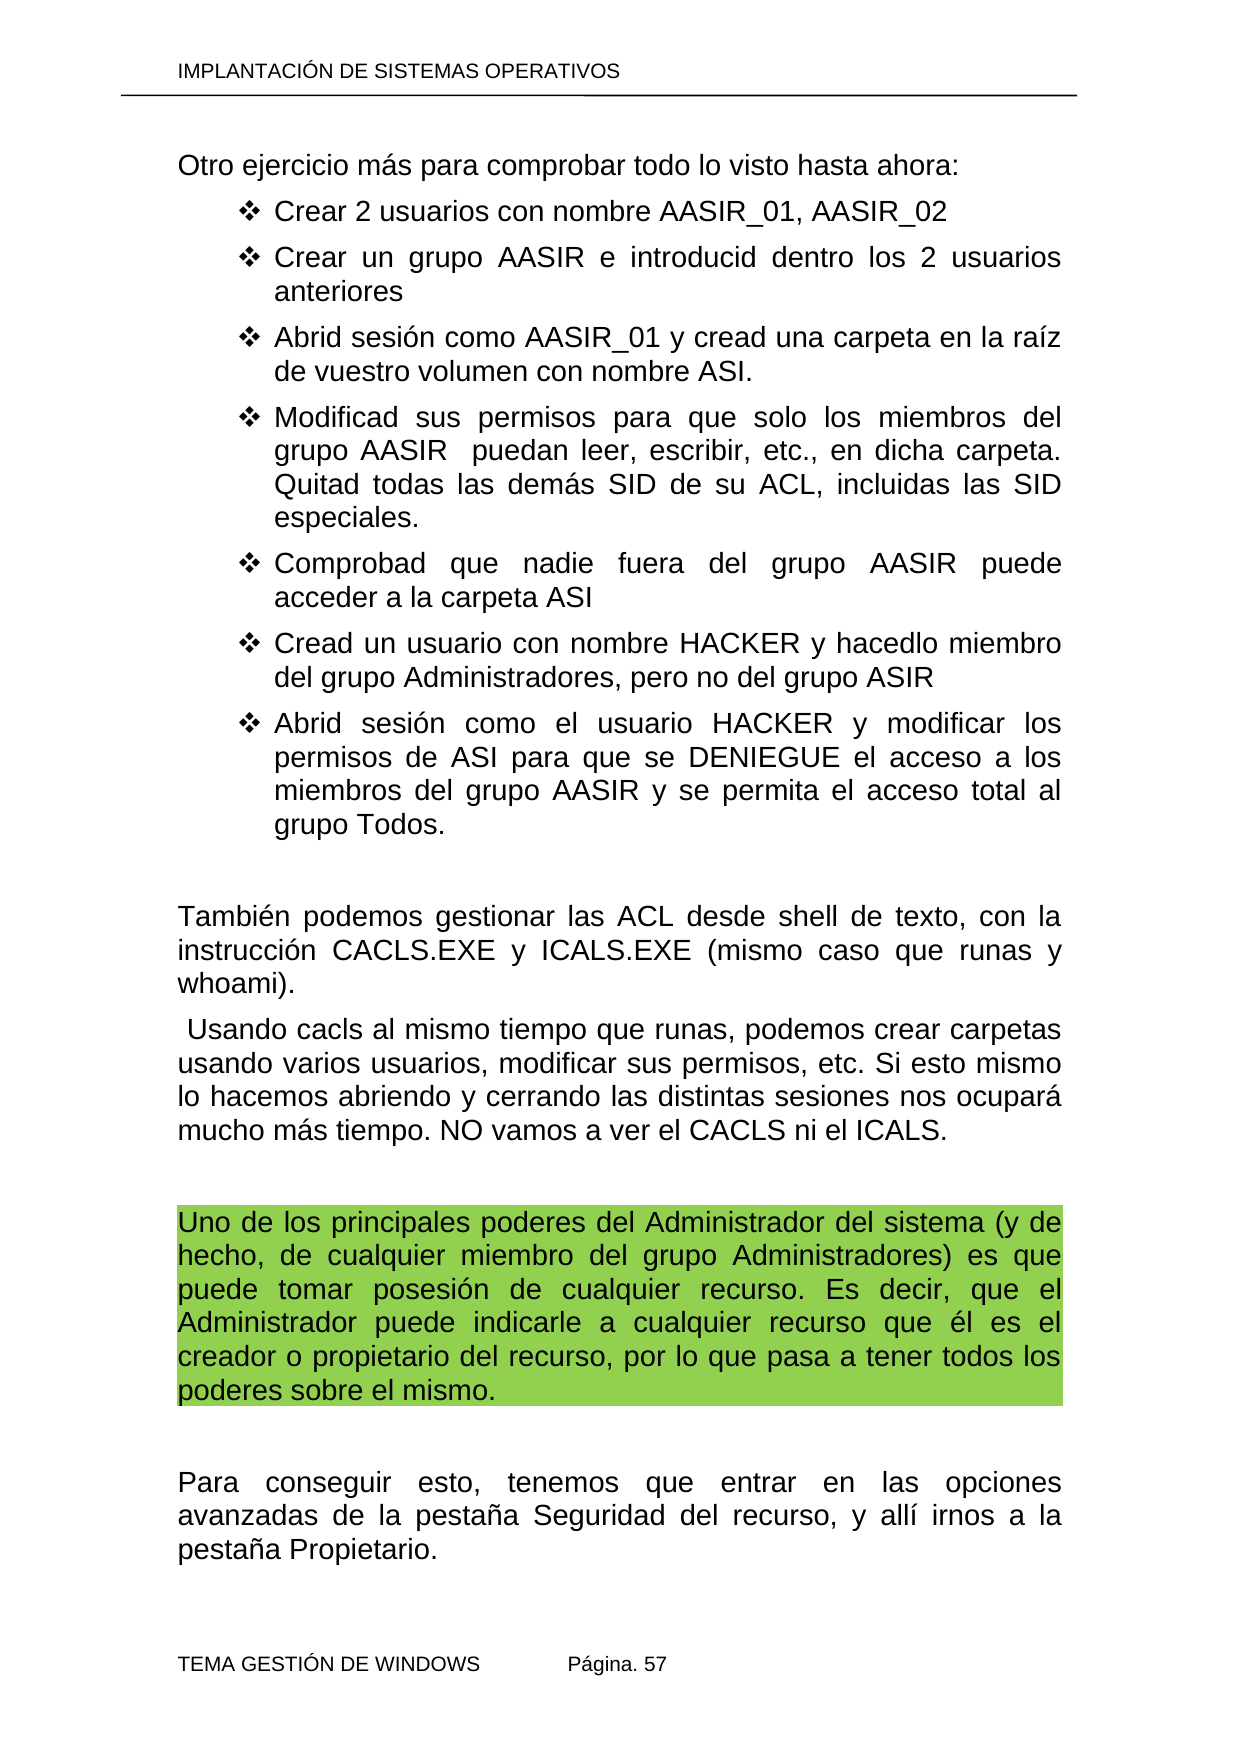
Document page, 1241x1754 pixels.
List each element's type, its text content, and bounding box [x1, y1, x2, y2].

list Abrid sesión como el usuario HACKER y modificar los permisos de ASI para que se DENIEGUE el acceso a los miembros del grupo AASIR y se permita el acceso total al grupo Todos. [236, 706, 1063, 840]
text También podemos gestionar las ACL desde shell de texto, con la instrucción CACLS.EXE y ICALS.EXE (mismo caso que runas y whoami). [177, 899, 1063, 999]
list Abrid sesión como AASIR_01 y cread una carpeta en la raíz de vuestro volumen con nombre ASI. [236, 320, 1063, 387]
list Crear 2 usuarios con nombre AASIR_01, AASIR_02 [236, 194, 1063, 227]
text Para conseguir esto, tenemos que entrar en las opciones avanzadas de la pestaña Seguridad del recurso, y allí irnos a la pestaña Propietario. [177, 1464, 1063, 1565]
list Crear un grupo AASIR e introducid dentro los 2 usuarios anteriores [236, 240, 1063, 307]
list Comprobad que nadie fuera del grupo AASIR puede acceder a la carpeta ASI [236, 546, 1063, 614]
text Uno de los principales poderes del Administrador del sistema (y de hecho, de cualquier miembro del grupo Administradores) es que puede tomar posesión de cualquier recurso. Es decir, que el Administrador puede indicarle a cualquier recurso que él es el creador o propietario del recurso, por lo que pasa a tener todos los poderes sobre el mismo. [177, 1205, 1063, 1406]
list Modificad sus permisos para que solo los miembros del grupo AASIR puedan leer, escribir, etc., en dicha carpeta. Quitad todas las demás SID de su ACL, incluidas las SID especiales. [236, 399, 1063, 534]
text Otro ejercicio más para comprobar todo lo visto hasta ahora: [177, 148, 1063, 181]
text Usando cacls al mismo tiempo que runas, podemos crear carpetas usando varios usuarios, modificar sus permisos, etc. Si esto mismo lo hacemos abriendo y cerrando las distintas sesiones nos ocupará mucho más tiempo. NO vamos a ver el CACLS ni el ICALS. [177, 1012, 1063, 1146]
list Cread un usuario con nombre HACKER y hacedlo miembro del grupo Administradores, pero no del grupo ASIR [236, 626, 1063, 693]
